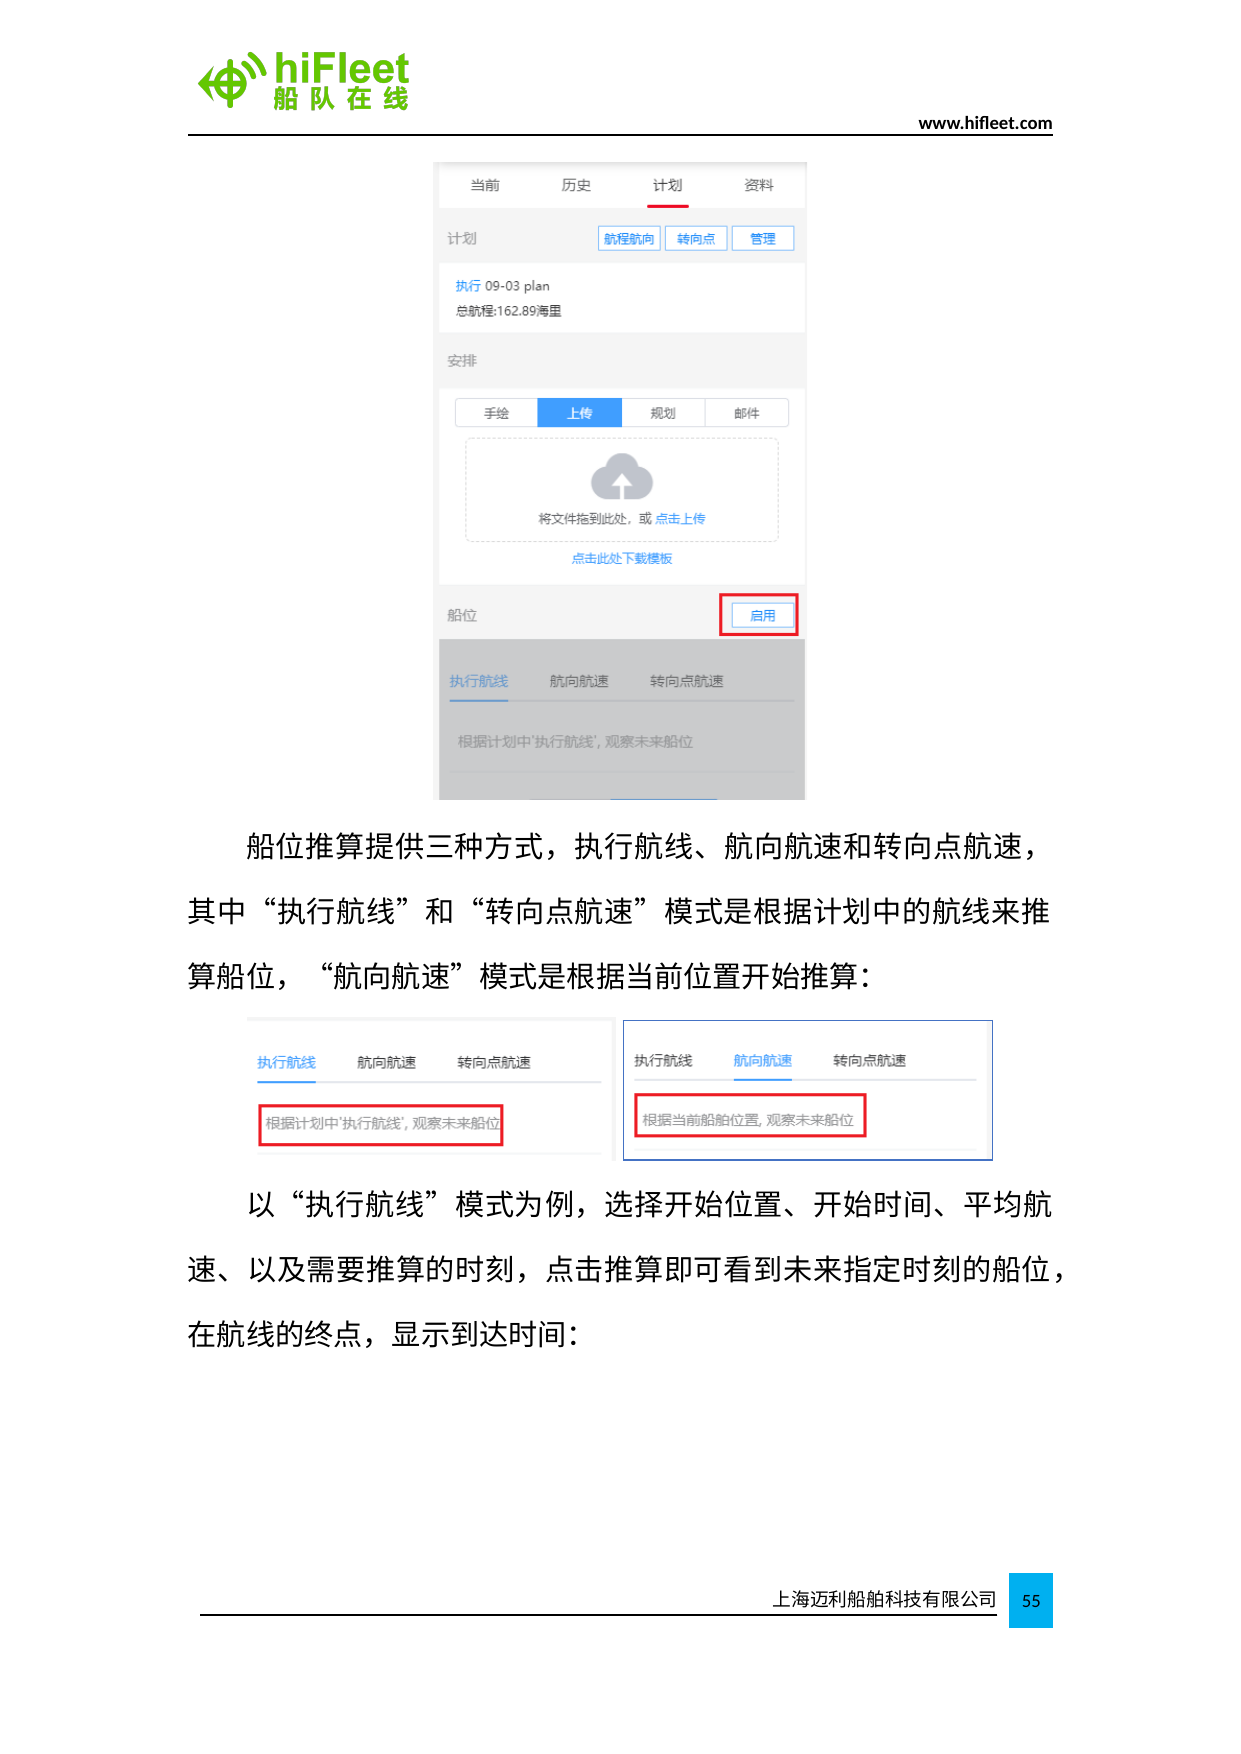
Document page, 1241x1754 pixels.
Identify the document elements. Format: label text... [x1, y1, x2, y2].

text 船位推算提供三种方式，执行航线、航向航速和转向点航速，其中“执行航线”和“转向点航速”模式是根据计划中的航线来推算船位，“航向航速”模式是根据当前位置开始推算： [187, 813, 1053, 1008]
text 以“执行航线”模式为例，选择开始位置、开始时间、平均航速、以及需要推算的时刻，点击推算即可看到未来指定时刻的船位，在航线的终点，显示到达时间： [187, 1170, 1053, 1365]
picture [247, 1017, 616, 1161]
picture [187, 40, 446, 127]
picture [433, 162, 808, 800]
picture [624, 1021, 992, 1159]
